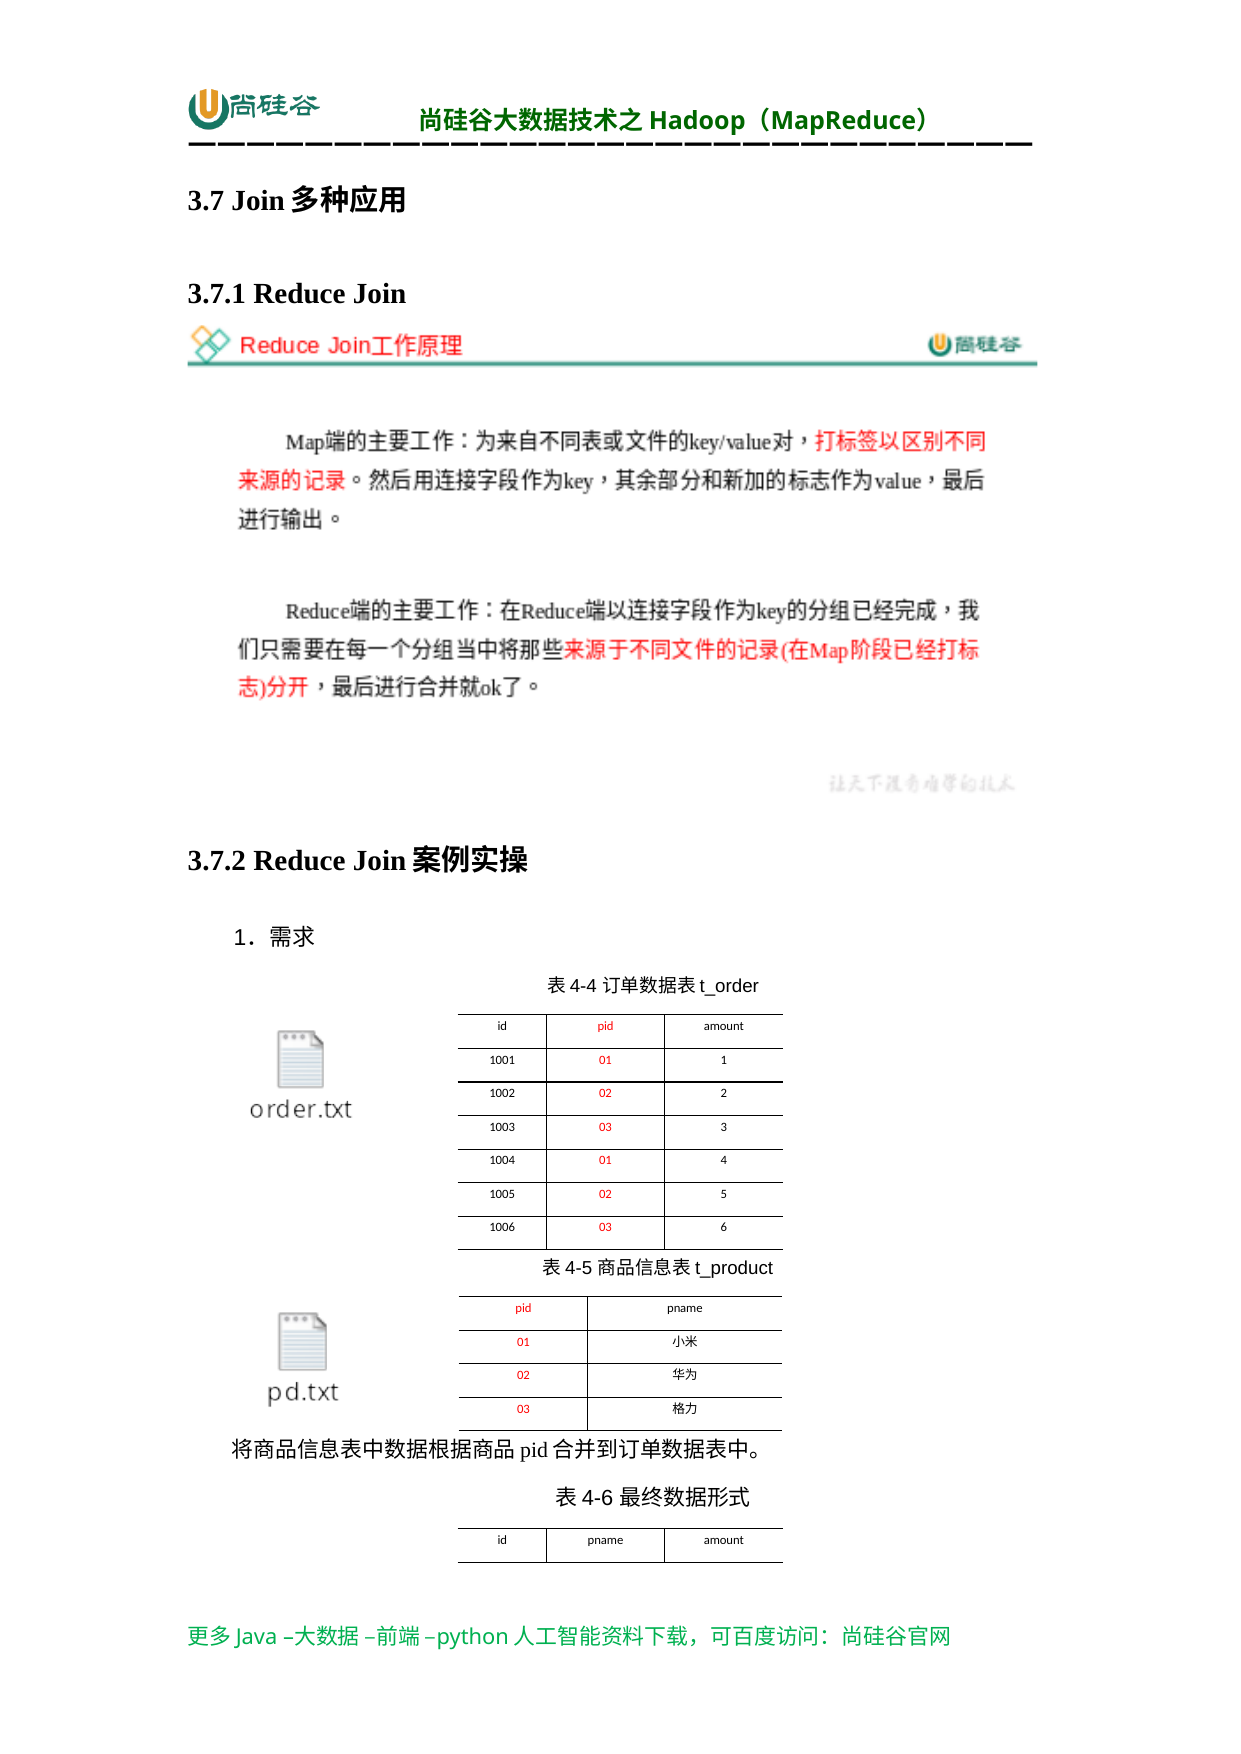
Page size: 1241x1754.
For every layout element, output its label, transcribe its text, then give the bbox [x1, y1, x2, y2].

table_cell 01 [547, 1150, 664, 1182]
text 将商品信息表中数据根据商品pid合并到订单数据表中。 [187, 1431, 1053, 1464]
table_cell 01 [547, 1049, 664, 1081]
table_cell 4 [665, 1150, 783, 1182]
table_cell 格力 [588, 1398, 782, 1430]
text 表4-4 订单数据表t_order [187, 968, 1053, 1001]
table_cell 02 [547, 1183, 664, 1216]
table_cell 03 [459, 1398, 587, 1430]
table_cell 小米 [588, 1331, 782, 1363]
subtitle 3.7.1 Reduce Join [187, 260, 1053, 325]
table_cell 3 [665, 1116, 783, 1148]
table_cell 5 [665, 1183, 783, 1216]
table_header id [458, 1015, 546, 1048]
table_cell 01 [459, 1331, 587, 1363]
table_cell 1005 [458, 1183, 546, 1216]
text 表4-5 商品信息表t_product [187, 1250, 1053, 1283]
table_header id [458, 1529, 546, 1562]
table_header pname [588, 1297, 782, 1330]
table_cell 1001 [458, 1049, 546, 1081]
table_cell 1003 [458, 1116, 546, 1148]
table_header pname [547, 1529, 664, 1562]
table_cell 6 [665, 1217, 783, 1249]
table_cell 02 [547, 1083, 664, 1115]
table_cell 03 [547, 1217, 664, 1249]
table_cell 02 [459, 1364, 587, 1397]
text 1．需求 [187, 903, 1053, 968]
subtitle 3.7 Join多种应用 [187, 165, 1053, 230]
table_header amount [665, 1015, 783, 1048]
table_header pid [459, 1297, 587, 1330]
table_header amount [665, 1529, 783, 1562]
table_cell 1006 [458, 1217, 546, 1249]
table_cell 03 [547, 1116, 664, 1148]
text 表4-6 最终数据形式 [187, 1480, 1053, 1512]
table_cell 1004 [458, 1150, 546, 1182]
table_cell 1 [665, 1049, 783, 1081]
subtitle 3.7.2 Reduce Join案例实操 [187, 825, 1053, 890]
table_cell 1002 [458, 1083, 546, 1115]
table_header pid [547, 1015, 664, 1048]
table_cell 2 [665, 1083, 783, 1115]
table_cell 华为 [588, 1364, 782, 1397]
